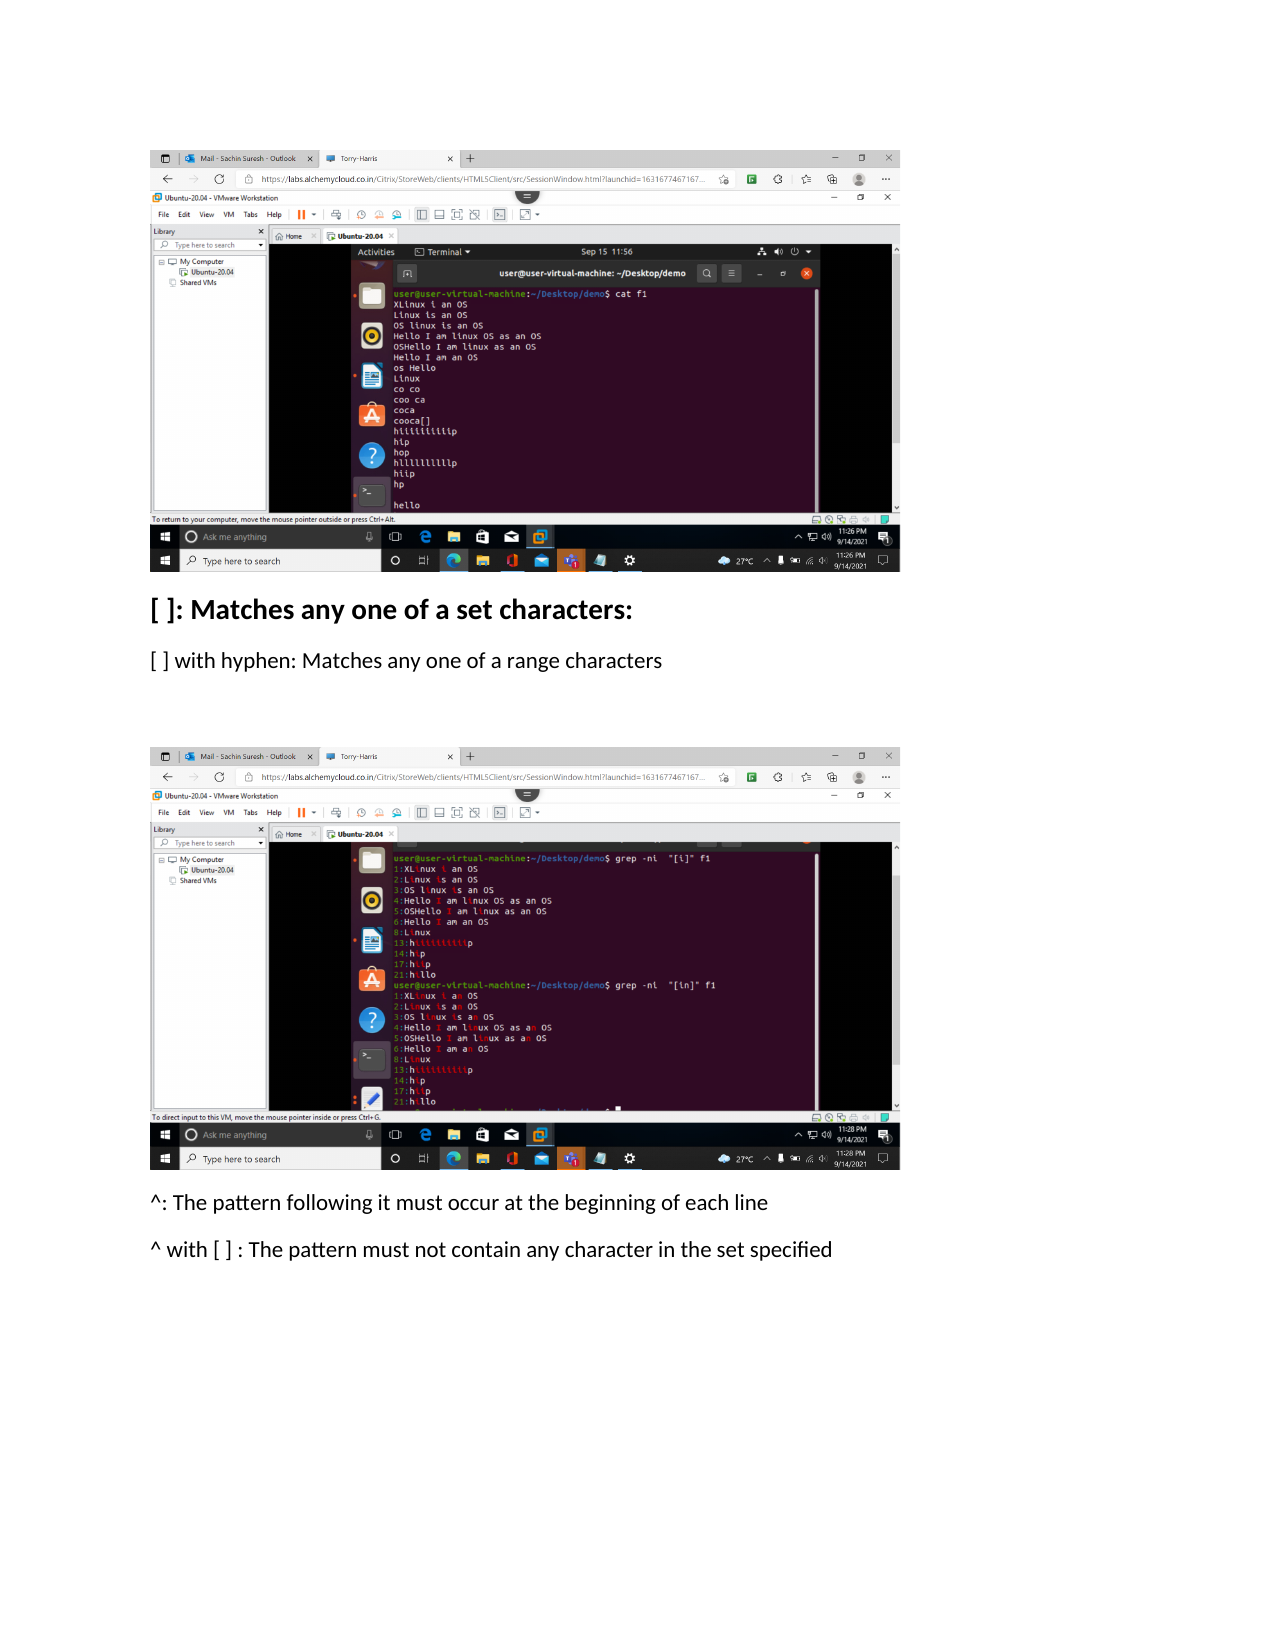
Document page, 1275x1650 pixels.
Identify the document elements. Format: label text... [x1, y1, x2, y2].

picture [150, 747, 901, 1170]
text [ ] with hyphen: Matches any one of a range characters [150, 646, 1125, 674]
text ^: The pattern following it must occur at the beginning of each line [150, 1188, 1125, 1217]
text [ ]: Matches any one of a set characters: [150, 591, 1125, 626]
picture [150, 150, 901, 572]
text ^ with [ ] : The pattern must not contain any character in the set specified [150, 1235, 1125, 1263]
